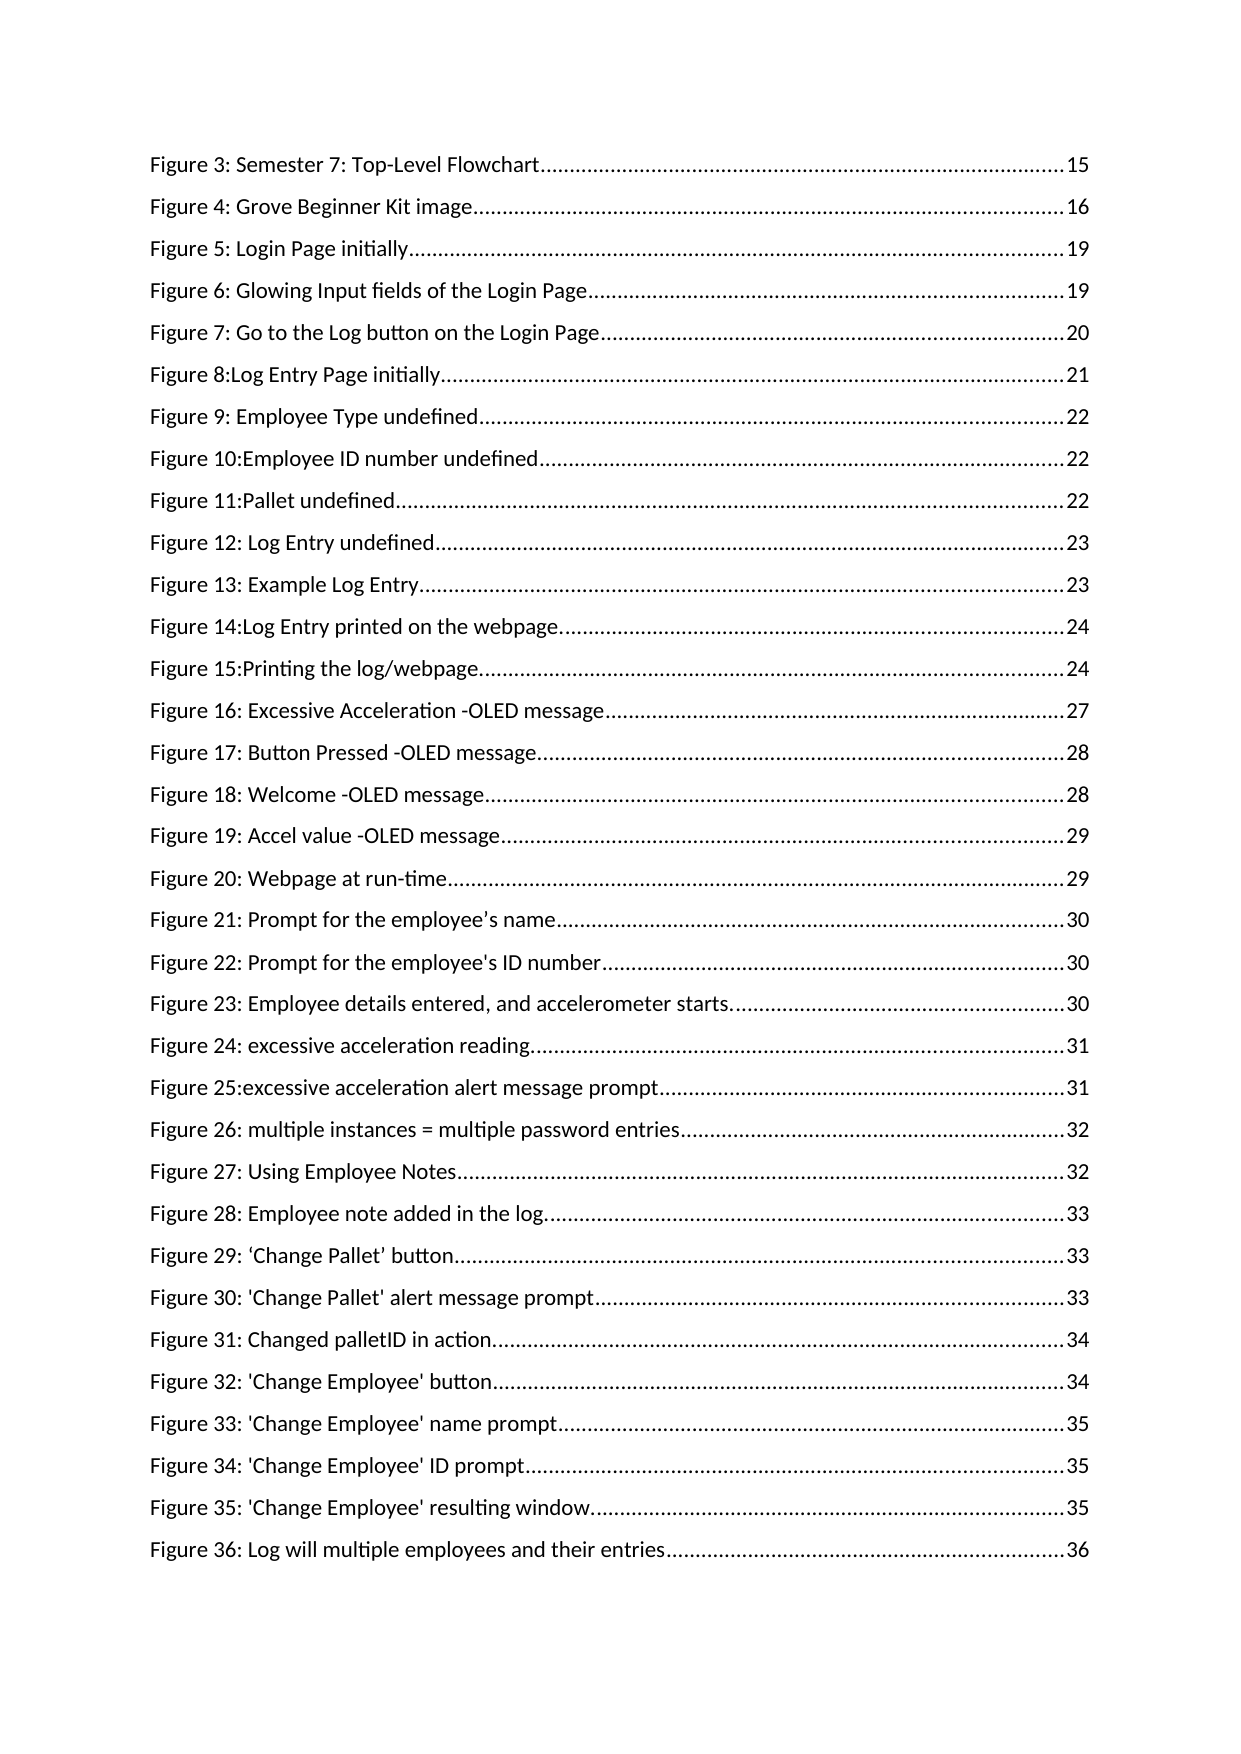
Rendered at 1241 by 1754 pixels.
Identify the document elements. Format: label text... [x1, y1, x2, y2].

text Figure 6: Glowing Input fields of the Login Page 19 [150, 276, 1090, 304]
text Figure 35: 'Change Employee' resulting window. 35 [150, 1493, 1090, 1521]
text Figure 32: 'Change Employee' button 34 [150, 1367, 1090, 1395]
text Figure 4: Grove Beginner Kit image 16 [150, 192, 1090, 220]
text Figure 16: Excessive Acceleration -OLED message 27 [150, 696, 1090, 724]
text Figure 34: 'Change Employee' ID prompt 35 [150, 1451, 1090, 1479]
text Figure 29: ‘Change Pallet’ button 33 [150, 1241, 1090, 1269]
text Figure 26: multiple instances = multiple password entries 32 [150, 1116, 1090, 1143]
text Figure 27: Using Employee Notes 32 [150, 1157, 1090, 1186]
text Figure 14:Log Entry printed on the webpage. 24 [150, 612, 1090, 640]
text Figure 19: Accel value -OLED message 29 [150, 822, 1090, 850]
text Figure 12: Log Entry undefined 23 [150, 528, 1090, 556]
text Figure 15:Printing the log/webpage. 24 [150, 654, 1090, 682]
text Figure 17: Button Pressed -OLED message. 28 [150, 738, 1090, 766]
text Figure 8:Log Entry Page initially 21 [150, 360, 1090, 388]
text Figure 9: Employee Type undefined 22 [150, 402, 1090, 430]
text Figure 28: Employee note added in the log. 33 [150, 1199, 1090, 1227]
text Figure 36: Log will multiple employees and their entries 36 [150, 1535, 1090, 1563]
text Figure 22: Prompt for the employee's ID number 30 [150, 948, 1090, 976]
text Figure 5: Login Page initially 19 [150, 234, 1090, 262]
text Figure 21: Prompt for the employee’s name 30 [150, 906, 1090, 934]
text Figure 25:excessive acceleration alert message prompt 31 [150, 1073, 1090, 1102]
text Figure 18: Welcome -OLED message 28 [150, 780, 1090, 808]
text Figure 20: Webpage at run-time 29 [150, 864, 1090, 892]
text Figure 30: 'Change Pallet' alert message prompt 33 [150, 1283, 1090, 1311]
text Figure 31: Changed palletID in action. 34 [150, 1325, 1090, 1353]
text Figure 7: Go to the Log button on the Login Page 20 [150, 318, 1090, 346]
text Figure 11:Pallet undefined 22 [150, 486, 1090, 514]
text Figure 13: Example Log Entry 23 [150, 570, 1090, 598]
text Figure 33: 'Change Employee' name prompt 35 [150, 1409, 1090, 1437]
text Figure 10:Employee ID number undefined 22 [150, 444, 1090, 472]
text Figure 24: excessive acceleration reading. 31 [150, 1032, 1090, 1059]
text Figure 3: Semester 7: Top-Level Flowchart 15 [150, 150, 1090, 178]
text Figure 23: Employee details entered, and accelerometer starts. 30 [150, 989, 1090, 1018]
